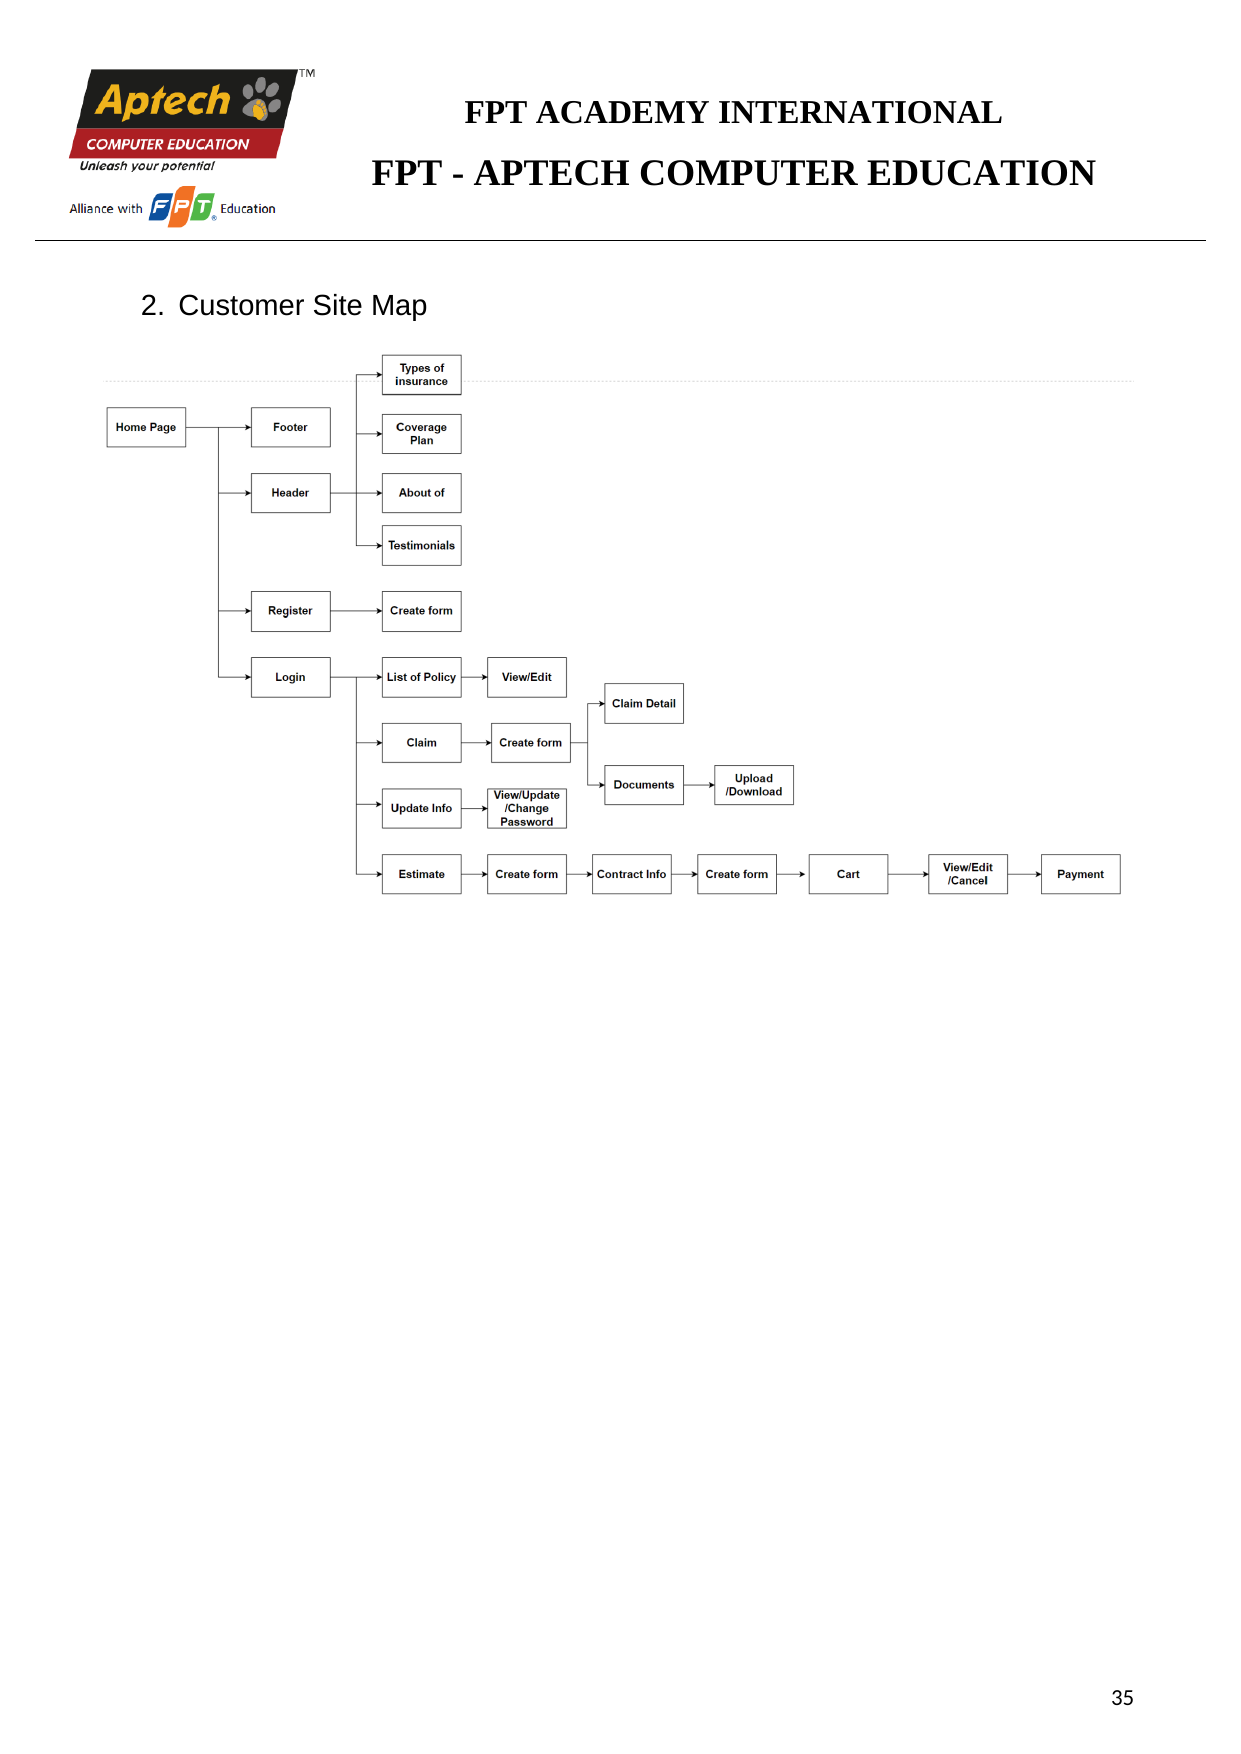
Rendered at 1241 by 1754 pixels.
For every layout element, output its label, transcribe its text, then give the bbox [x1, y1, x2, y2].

subtitle Customer Site Map [141, 288, 1134, 321]
picture [65, 62, 318, 232]
picture [103, 321, 1134, 911]
